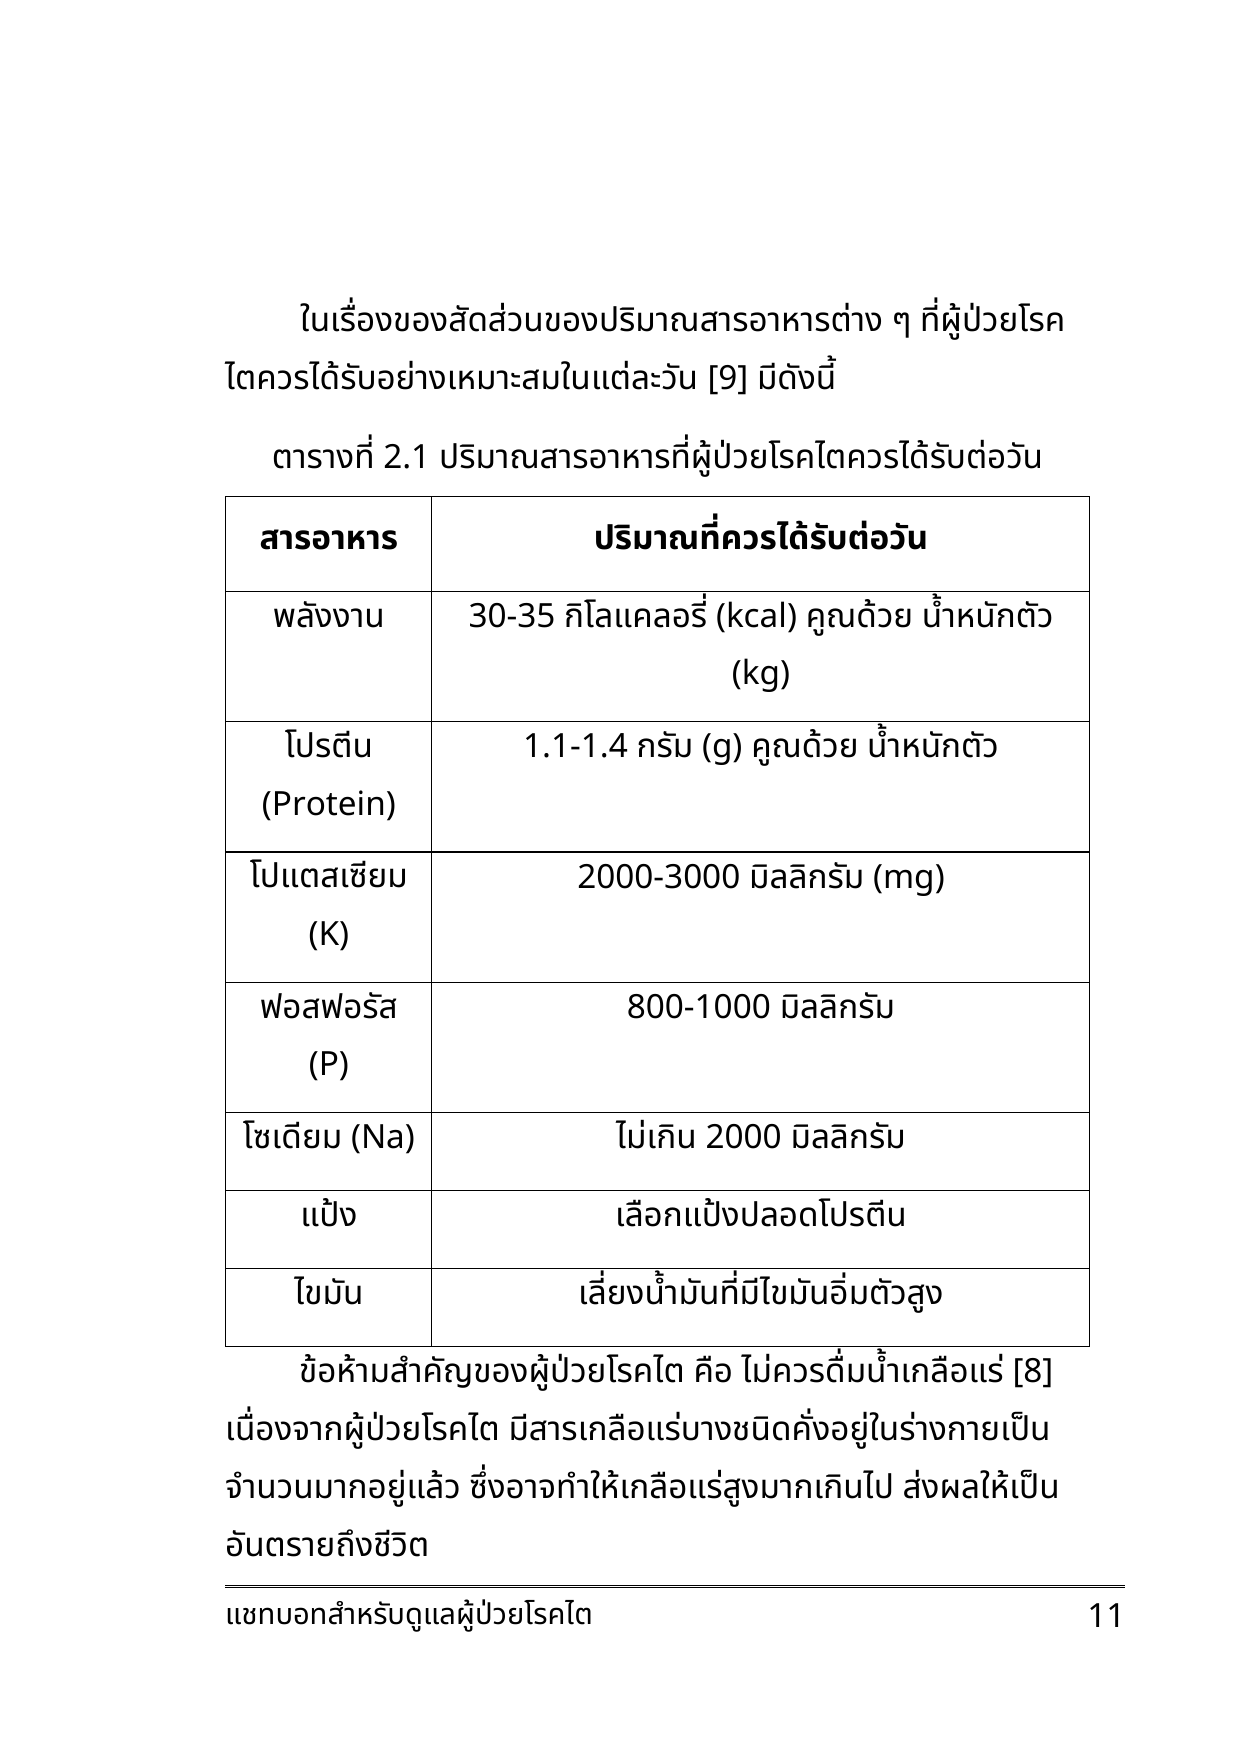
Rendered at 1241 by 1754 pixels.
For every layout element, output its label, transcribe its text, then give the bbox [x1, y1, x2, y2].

table_header สารอาหาร [226, 497, 431, 591]
table_cell โซเดียม (Na) [226, 1113, 431, 1190]
table_cell ไม่เกิน 2000 มิลลิกรัม [432, 1113, 1089, 1190]
table_cell โปแตสเซียม (K) [226, 853, 431, 982]
table_cell 2000-3000 มิลลิกรัม (mg) [432, 853, 1089, 982]
text ในเรื่องของสัดส่วนของปริมาณสารอาหารต่าง ๆ ที่ผู้ป่วยโรคไตควรได้รับอย่างเหมาะสมในแต่ละวัน [9] มีดังนี้ [225, 296, 1090, 404]
table_cell ไขมัน [226, 1269, 431, 1346]
table_cell 800-1000 มิลลิกรัม [432, 983, 1089, 1112]
text ข้อห้ามสำคัญของผู้ป่วยโรคไต คือ ไม่ควรดื่มน้ำเกลือแร่ [8] เนื่องจากผู้ป่วยโรคไต มีสารเกลือแร่บางชนิดคั่งอยู่ในร่างกายเป็นจำนวนมากอยู่แล้ว ซึ่งอาจทำให้เกลือแร่สูงมากเกินไป ส่งผลให้เป็นอันตรายถึงชีวิต [225, 1347, 1090, 1571]
table_cell แป้ง [226, 1191, 431, 1268]
table_cell 1.1-1.4 กรัม (g) คูณด้วย น้ำหนักตัว [432, 722, 1089, 851]
table_cell พลังงาน [226, 592, 431, 721]
table_cell 30-35 กิโลแคลอรี่ (kcal) คูณด้วย น้ำหนักตัว (kg) [432, 592, 1089, 721]
text ตารางที่ 2.1 ปริมาณสารอาหารที่ผู้ป่วยโรคไตควรได้รับต่อวัน [225, 433, 1090, 483]
table_cell ฟอสฟอรัส (P) [226, 983, 431, 1112]
table_cell เลี่ยงน้ำมันที่มีไขมันอิ่มตัวสูง [432, 1269, 1089, 1346]
table_header ปริมาณที่ควรได้รับต่อวัน [432, 497, 1089, 591]
table_cell เลือกแป้งปลอดโปรตีน [432, 1191, 1089, 1268]
table_cell โปรตีน (Protein) [226, 722, 431, 851]
